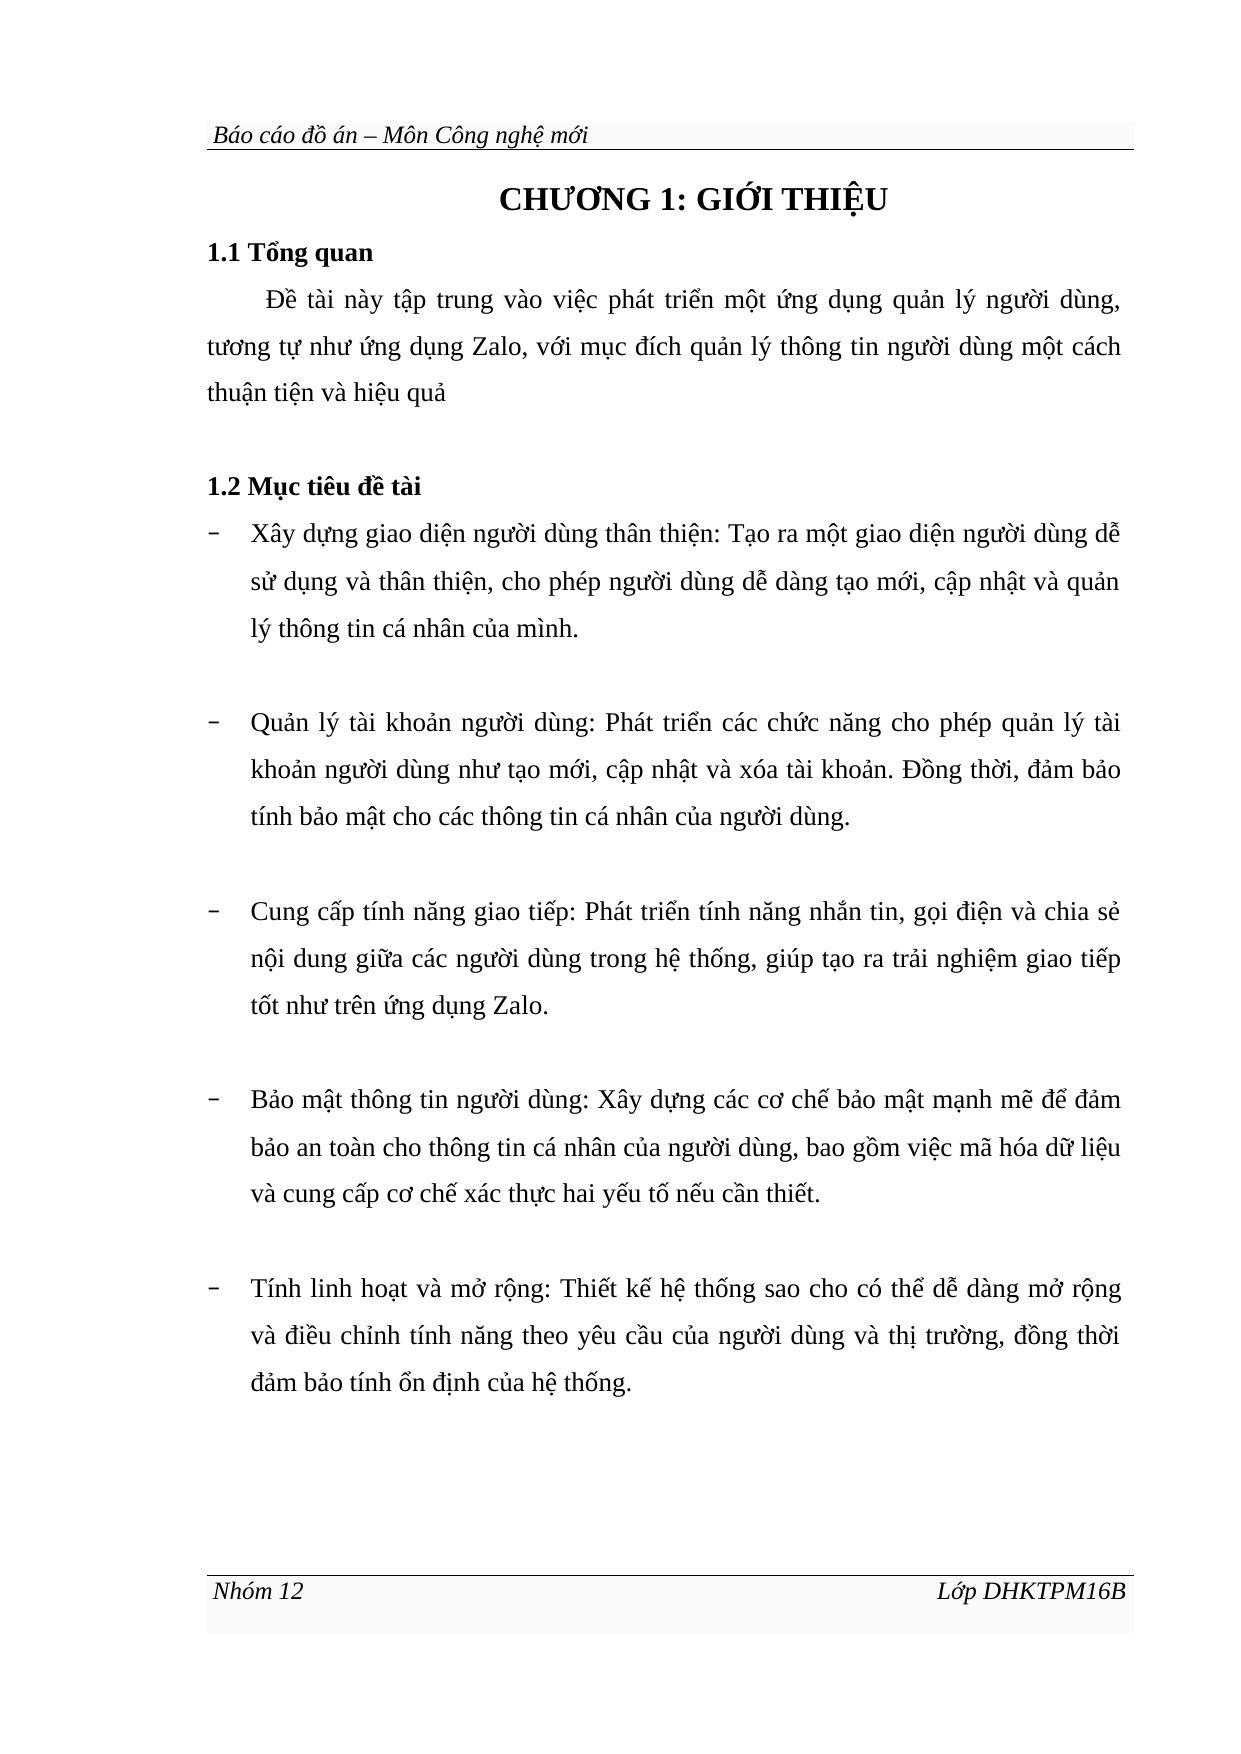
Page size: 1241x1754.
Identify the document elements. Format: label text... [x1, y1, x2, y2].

list Tính linh hoạt và mở rộng: Thiết kế hệ thống sao cho có thể dễ dàng mở rộng và điều chỉnh tính năng theo yêu cầu của người dùng và thị trường, đồng thời đảm bảo tính ổn định của hệ thống. [207, 1271, 1122, 1397]
list Cung cấp tính năng giao tiếp: Phát triển tính năng nhắn tin, gọi điện và chia sẻ nội dung giữa các người dùng trong hệ thống, giúp tạo ra trải nghiệm giao tiếp tốt như trên ứng dụng Zalo. [207, 894, 1122, 1020]
subtitle : GIỚI THIỆU [207, 179, 1122, 217]
subtitle Mục tiêu đề tài [207, 470, 1122, 501]
list Xây dựng giao diện người dùng thân thiện: Tạo ra một giao diện người dùng dễ sử dụng và thân thiện, cho phép người dùng dễ dàng tạo mới, cập nhật và quản lý thông tin cá nhân của mình. [207, 517, 1122, 643]
subtitle Tổng quan [207, 237, 1122, 268]
text Đề tài này tập trung vào việc phát triển một ứng dụng quản lý người dùng, tương tự như ứng dụng Zalo, với mục đích quản lý thông tin người dùng một cách thuận tiện và hiệu quả [207, 283, 1122, 408]
list Quản lý tài khoản người dùng: Phát triển các chức năng cho phép quản lý tài khoản người dùng như tạo mới, cập nhật và xóa tài khoản. Đồng thời, đảm bảo tính bảo mật cho các thông tin cá nhân của người dùng. [207, 705, 1122, 831]
list Bảo mật thông tin người dùng: Xây dựng các cơ chế bảo mật mạnh mẽ để đảm bảo an toàn cho thông tin cá nhân của người dùng, bao gồm việc mã hóa dữ liệu và cung cấp cơ chế xác thực hai yếu tố nếu cần thiết. [207, 1082, 1122, 1208]
